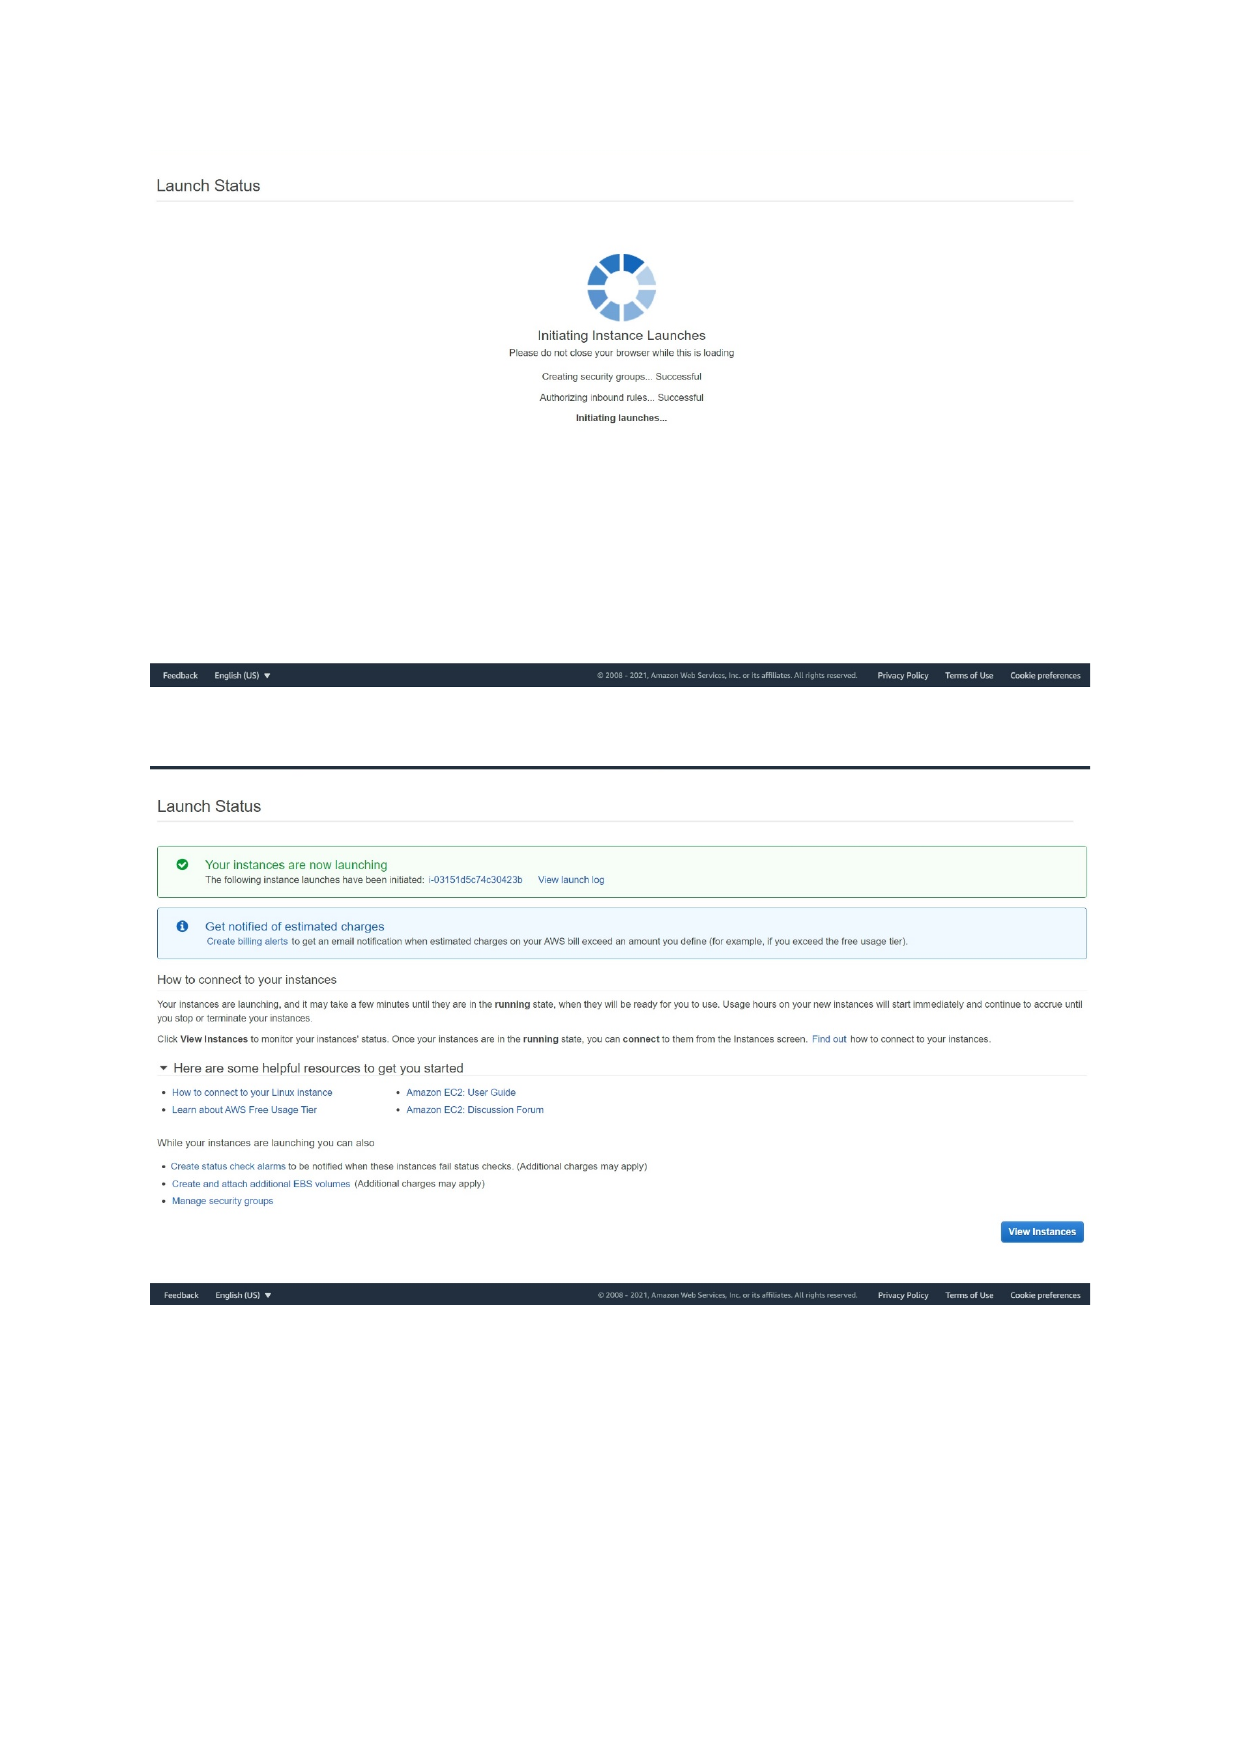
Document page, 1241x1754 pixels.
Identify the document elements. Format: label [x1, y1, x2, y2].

picture [150, 766, 1091, 1305]
picture [150, 150, 1091, 687]
